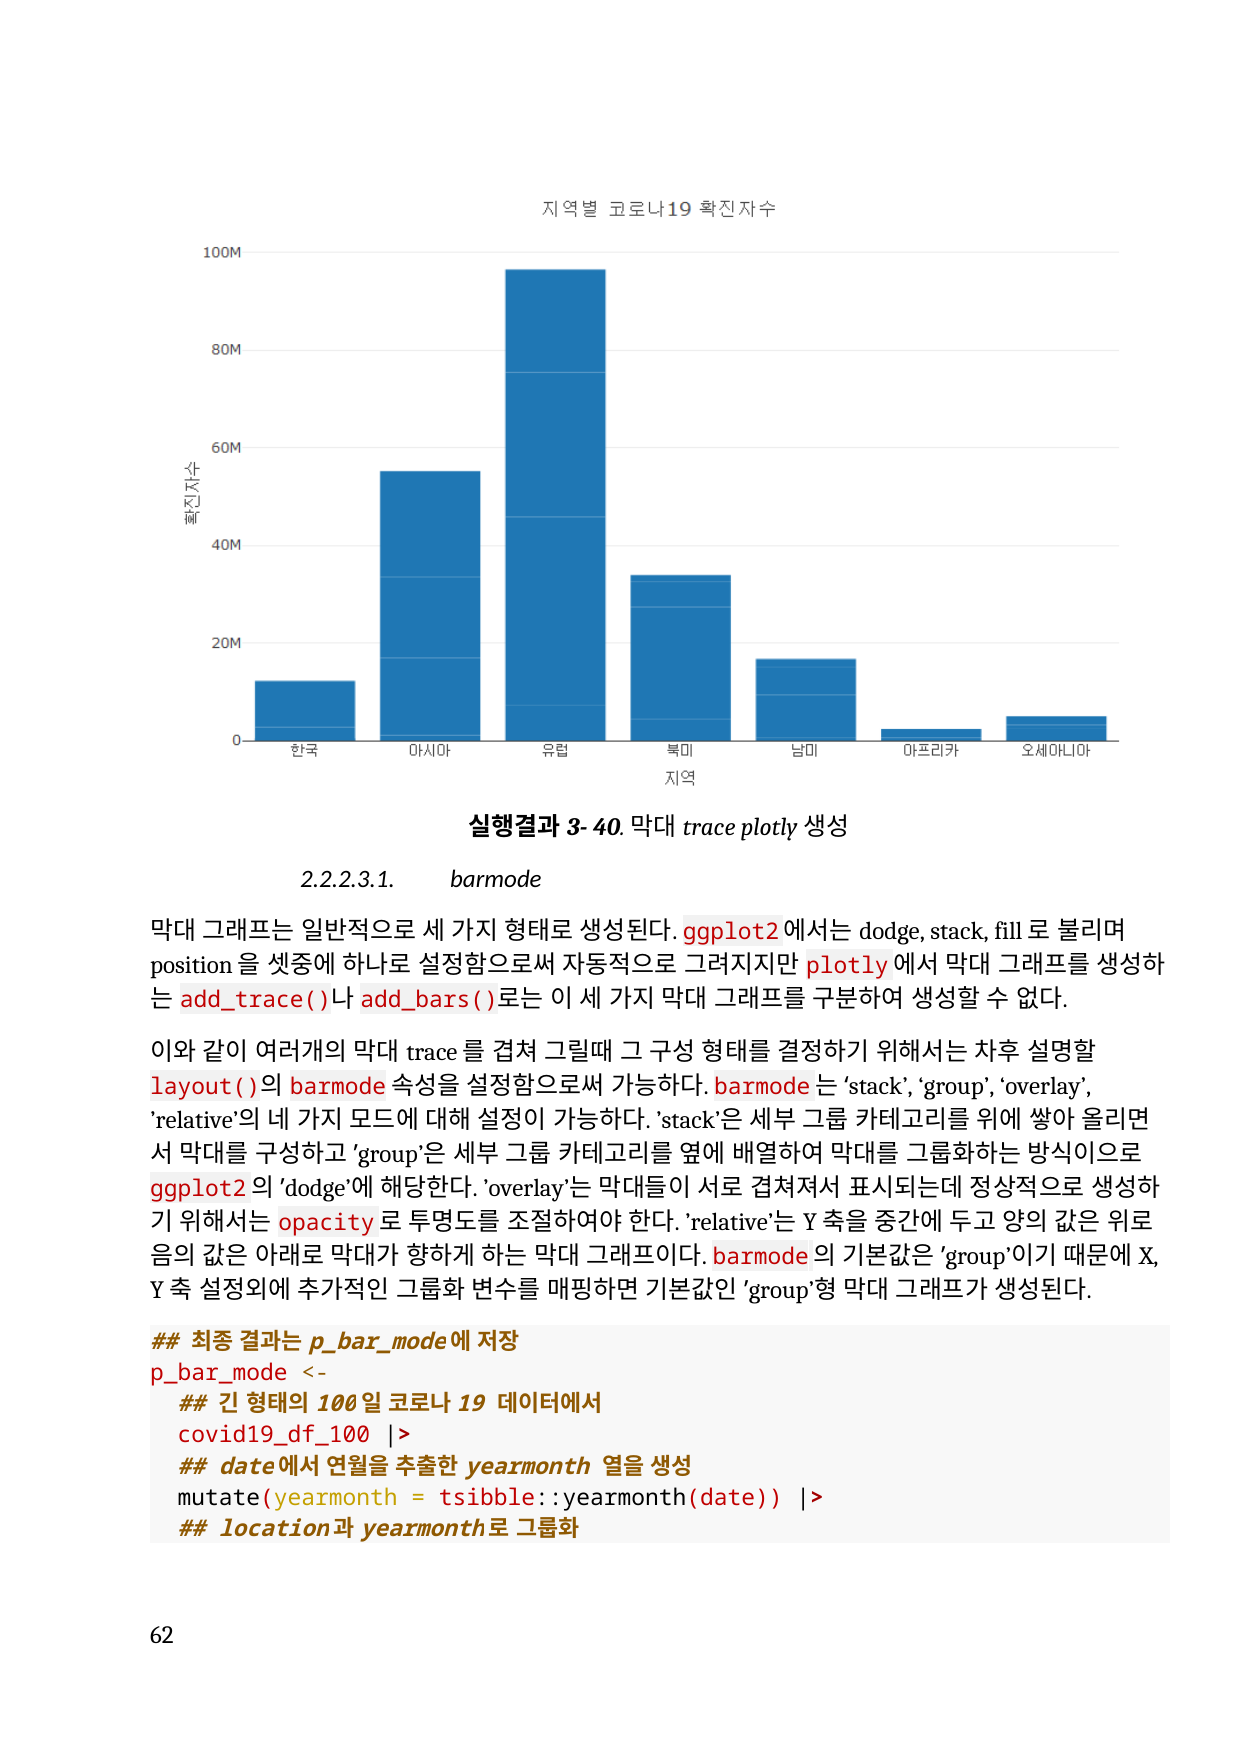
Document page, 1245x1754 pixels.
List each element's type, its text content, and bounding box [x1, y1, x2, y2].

subtitle barmode [300, 863, 1170, 894]
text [150, 1325, 1170, 1543]
text 이와 같이 여러개의 막대 trace를 겹쳐 그릴때 그 구성 형태를 결정하기 위해서는 차후 설명할 layout()의 barmode 속성을 설정함으로써 가능하다. barmode는 ‘stack’, ‘group’, ‘overlay’, ’relative’의 네 가지 모드에 대해 설정이 가능하다. ’stack’은 세부 그룹 카테고리를 위에 쌓아 올리면서 막대를 구성하고 ’group’은 세부 그룹 카테고리를 옆에 배열하여 막대를 그룹화하는 방식이으로 ggplot2의 ’dodge’에 해당한다. ’overlay’는 막대들이 서로 겹쳐져서 표시되는데 정상적으로 생성하기 위해서는 opacity로 투명도를 조절하여야 한다. ’relative’는 Y축을 중간에 두고 양의 값은 위로 음의 값은 아래로 막대가 향하게 하는 막대 그래프이다. barmode의 기본값은 ’group’이기 때문에 X, Y 축 설정외에 추가적인 그룹화 변수를 매핑하면 기본값인 ’group’형 막대 그래프가 생성된다. [150, 1033, 1170, 1306]
text 실행결과 3- . 막대 trace plotly 생성 [150, 808, 1170, 842]
picture [172, 187, 1148, 788]
text 막대 그래프는 일반적으로 세 가지 형태로 생성된다. ggplot2에서는 dodge, stack, fill로 불리며 position을 셋중에 하나로 설정함으로써 자동적으로 그려지지만 plotly에서 막대 그래프를 생성하는 add_trace()나 add_bars()로는 이 세 가지 막대 그래프를 구분하여 생성할 수 없다. [150, 912, 1170, 1015]
